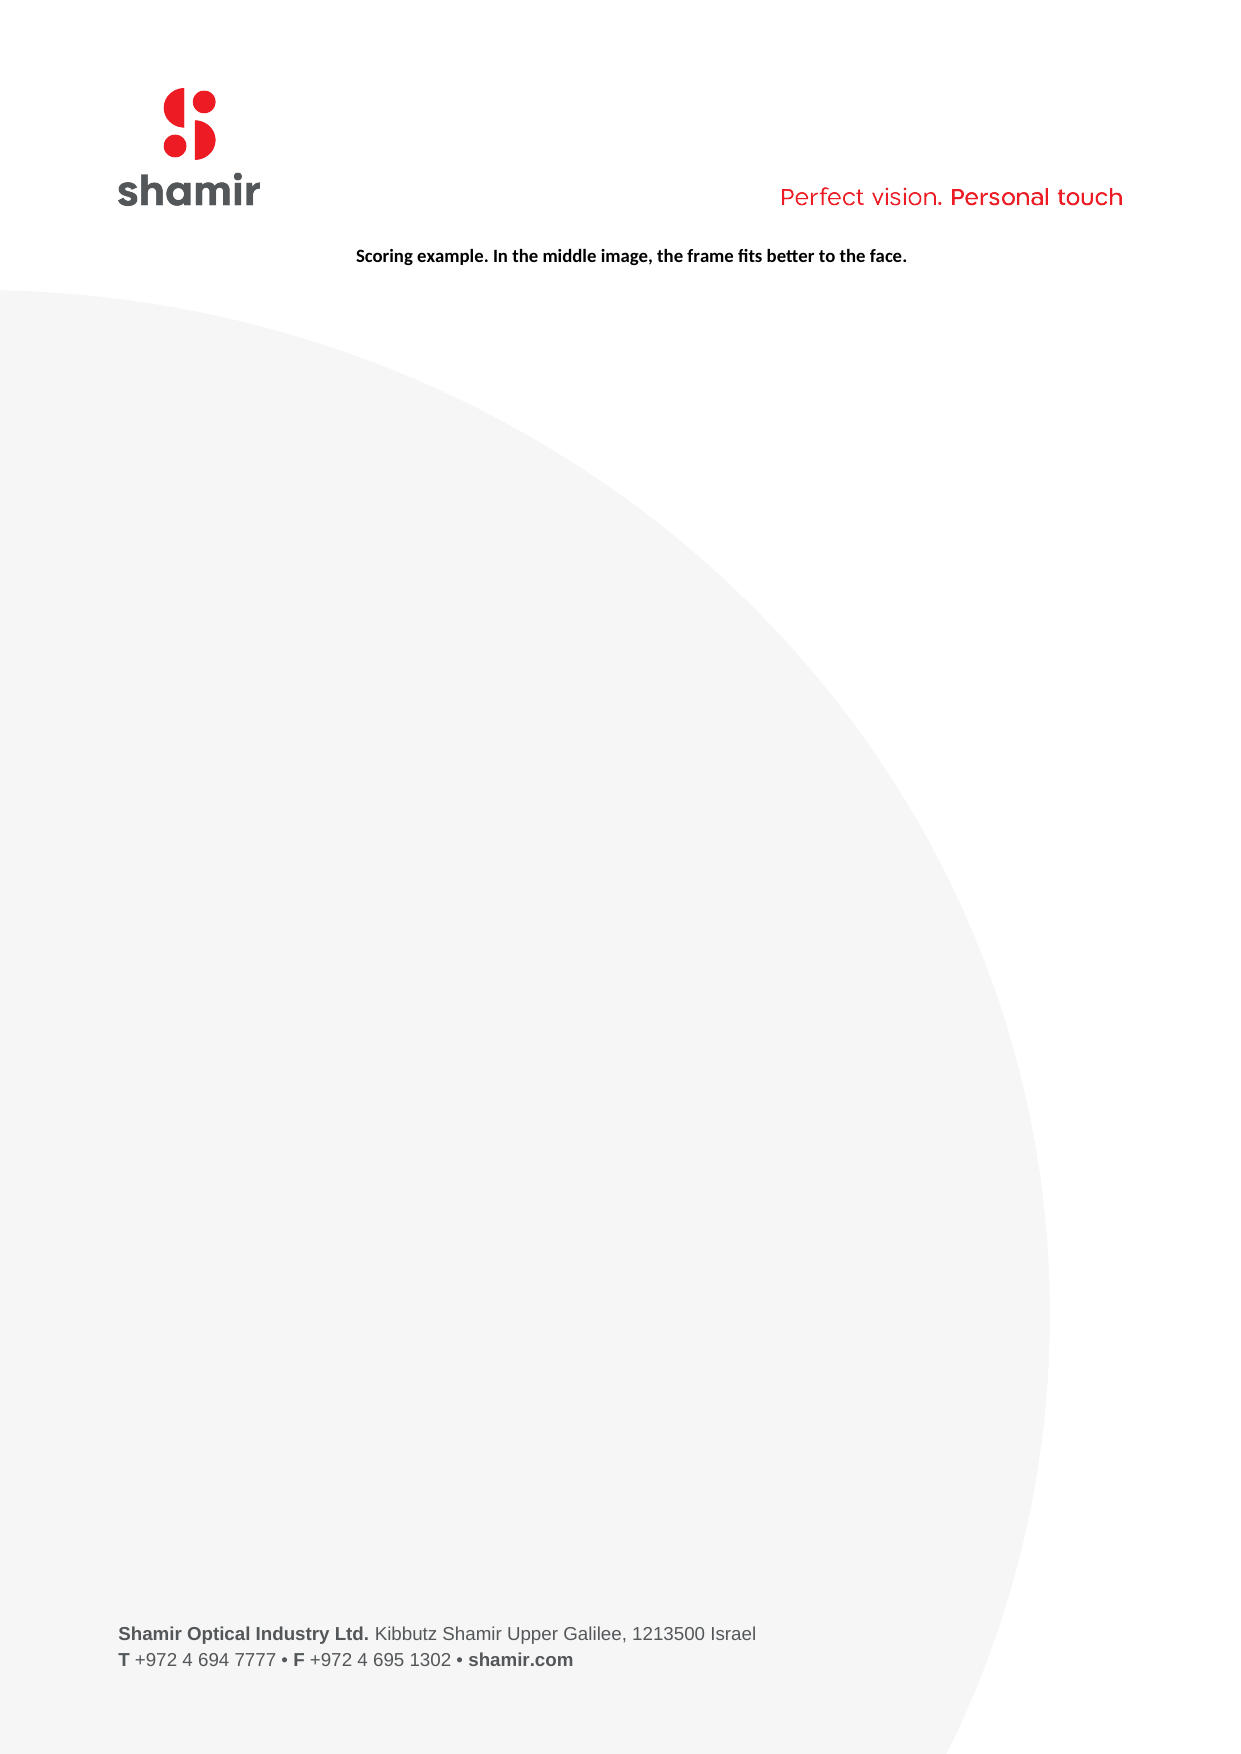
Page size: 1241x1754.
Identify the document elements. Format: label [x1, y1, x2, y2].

picture [0, 263, 1241, 1754]
picture [780, 179, 1123, 215]
picture [118, 88, 260, 208]
